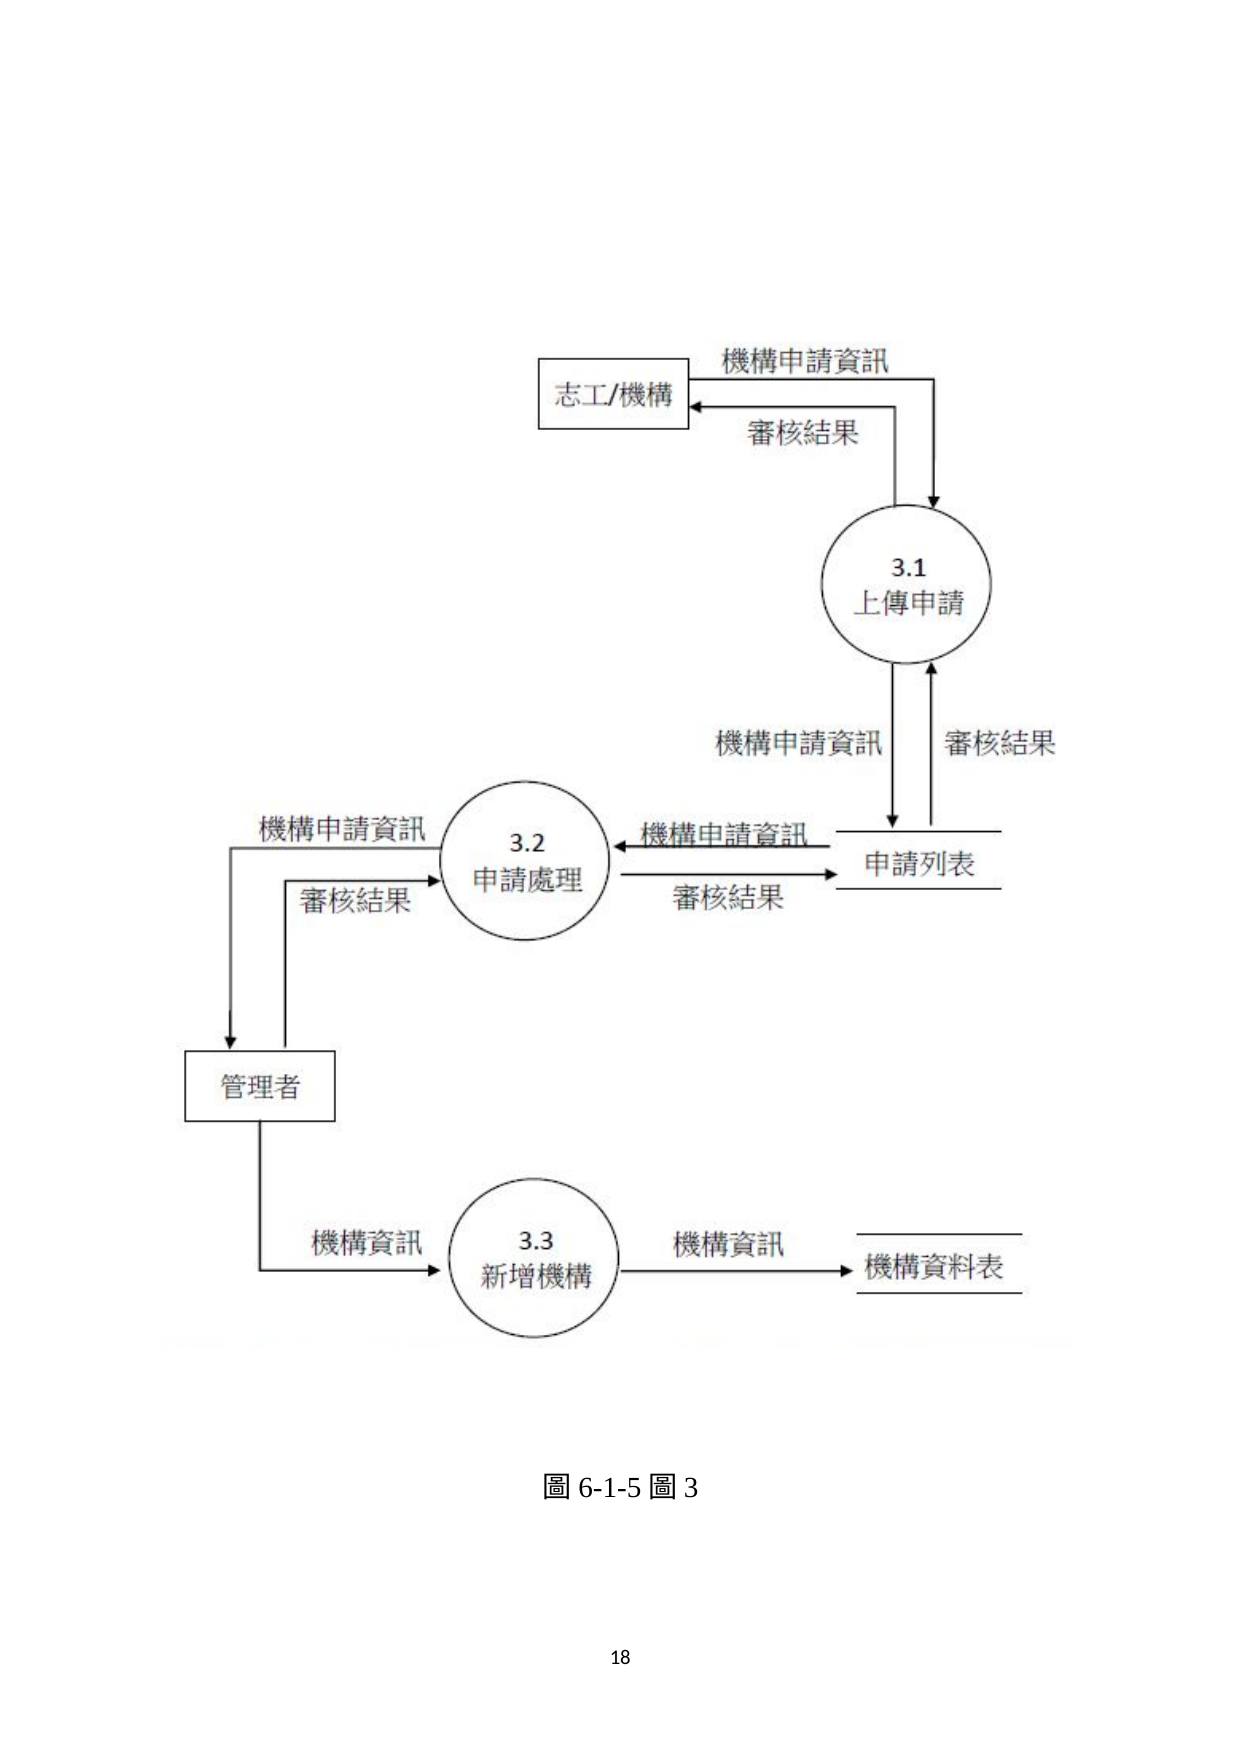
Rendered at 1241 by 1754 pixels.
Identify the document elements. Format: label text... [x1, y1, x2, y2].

picture [156, 337, 1075, 1348]
text 圖 6-1-5 圖3 [89, 1448, 1152, 1523]
